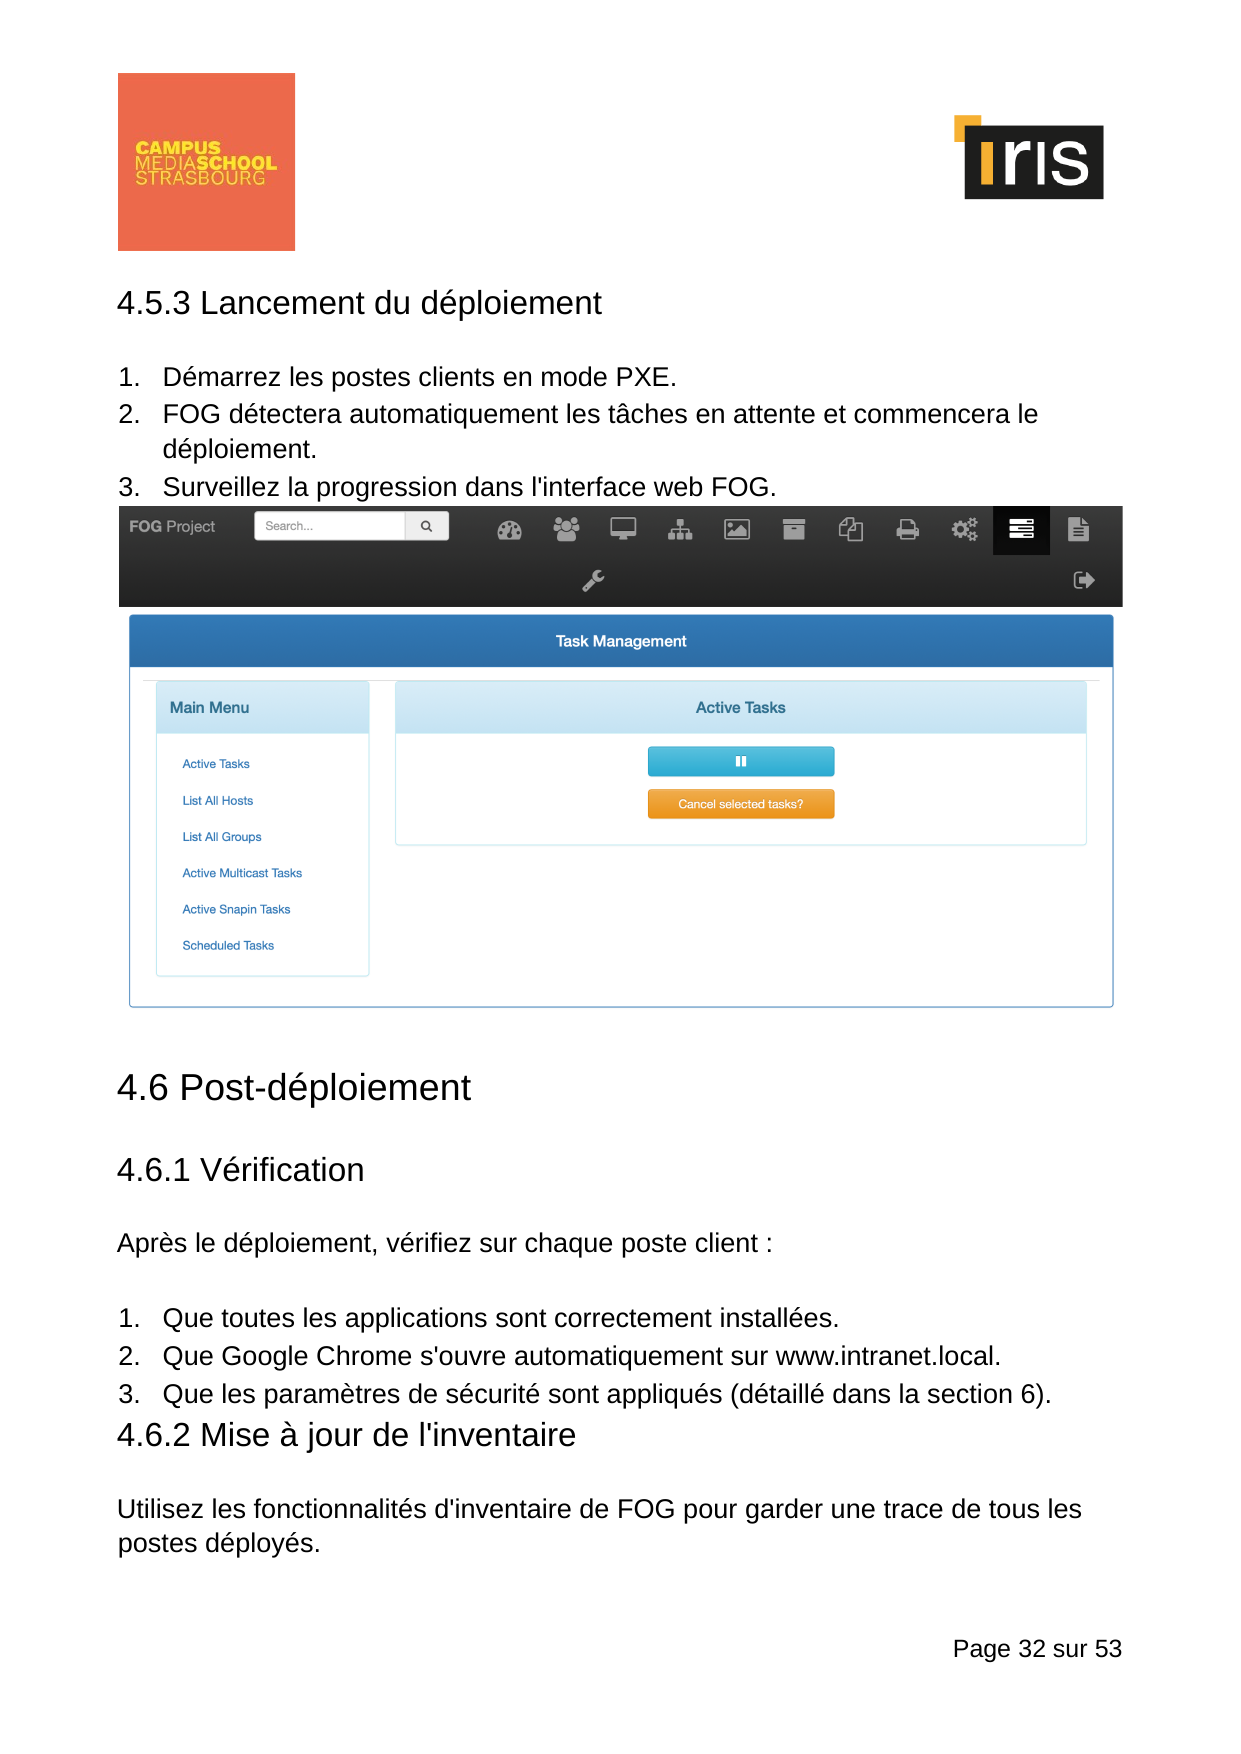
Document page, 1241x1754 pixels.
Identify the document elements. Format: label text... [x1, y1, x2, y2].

subtitle 4.5.3 Lancement du déploiement [117, 283, 1122, 322]
subtitle 4.6 Post-déploiement [117, 1065, 1122, 1108]
text Utilisez les fonctionnalités d'inventaire de FOG pour garder une trace de tous les postes déployés. [117, 1493, 1122, 1558]
list FOG détectera automatiquement les tâches en attente et commencera le déploiement. [118, 398, 1122, 464]
picture [118, 73, 296, 251]
picture [945, 73, 1123, 251]
list Que toutes les applications sont correctement installées. [118, 1302, 1122, 1333]
list Que les paramètres de sécurité sont appliqués (détaillé dans la section 6). [118, 1378, 1122, 1409]
list Démarrez les postes clients en mode PXE. [118, 361, 1122, 392]
picture [118, 505, 1123, 1037]
list Que Google Chrome s'ouvre automatiquement sur www.intranet.local. [118, 1340, 1122, 1371]
text Après le déploiement, vérifiez sur chaque poste client : [117, 1227, 1122, 1258]
subtitle 4.6.2 Mise à jour de l'inventaire [117, 1415, 1122, 1454]
list Surveillez la progression dans l'interface web FOG. [118, 471, 1122, 502]
subtitle 4.6.1 Vérification [117, 1150, 1122, 1188]
